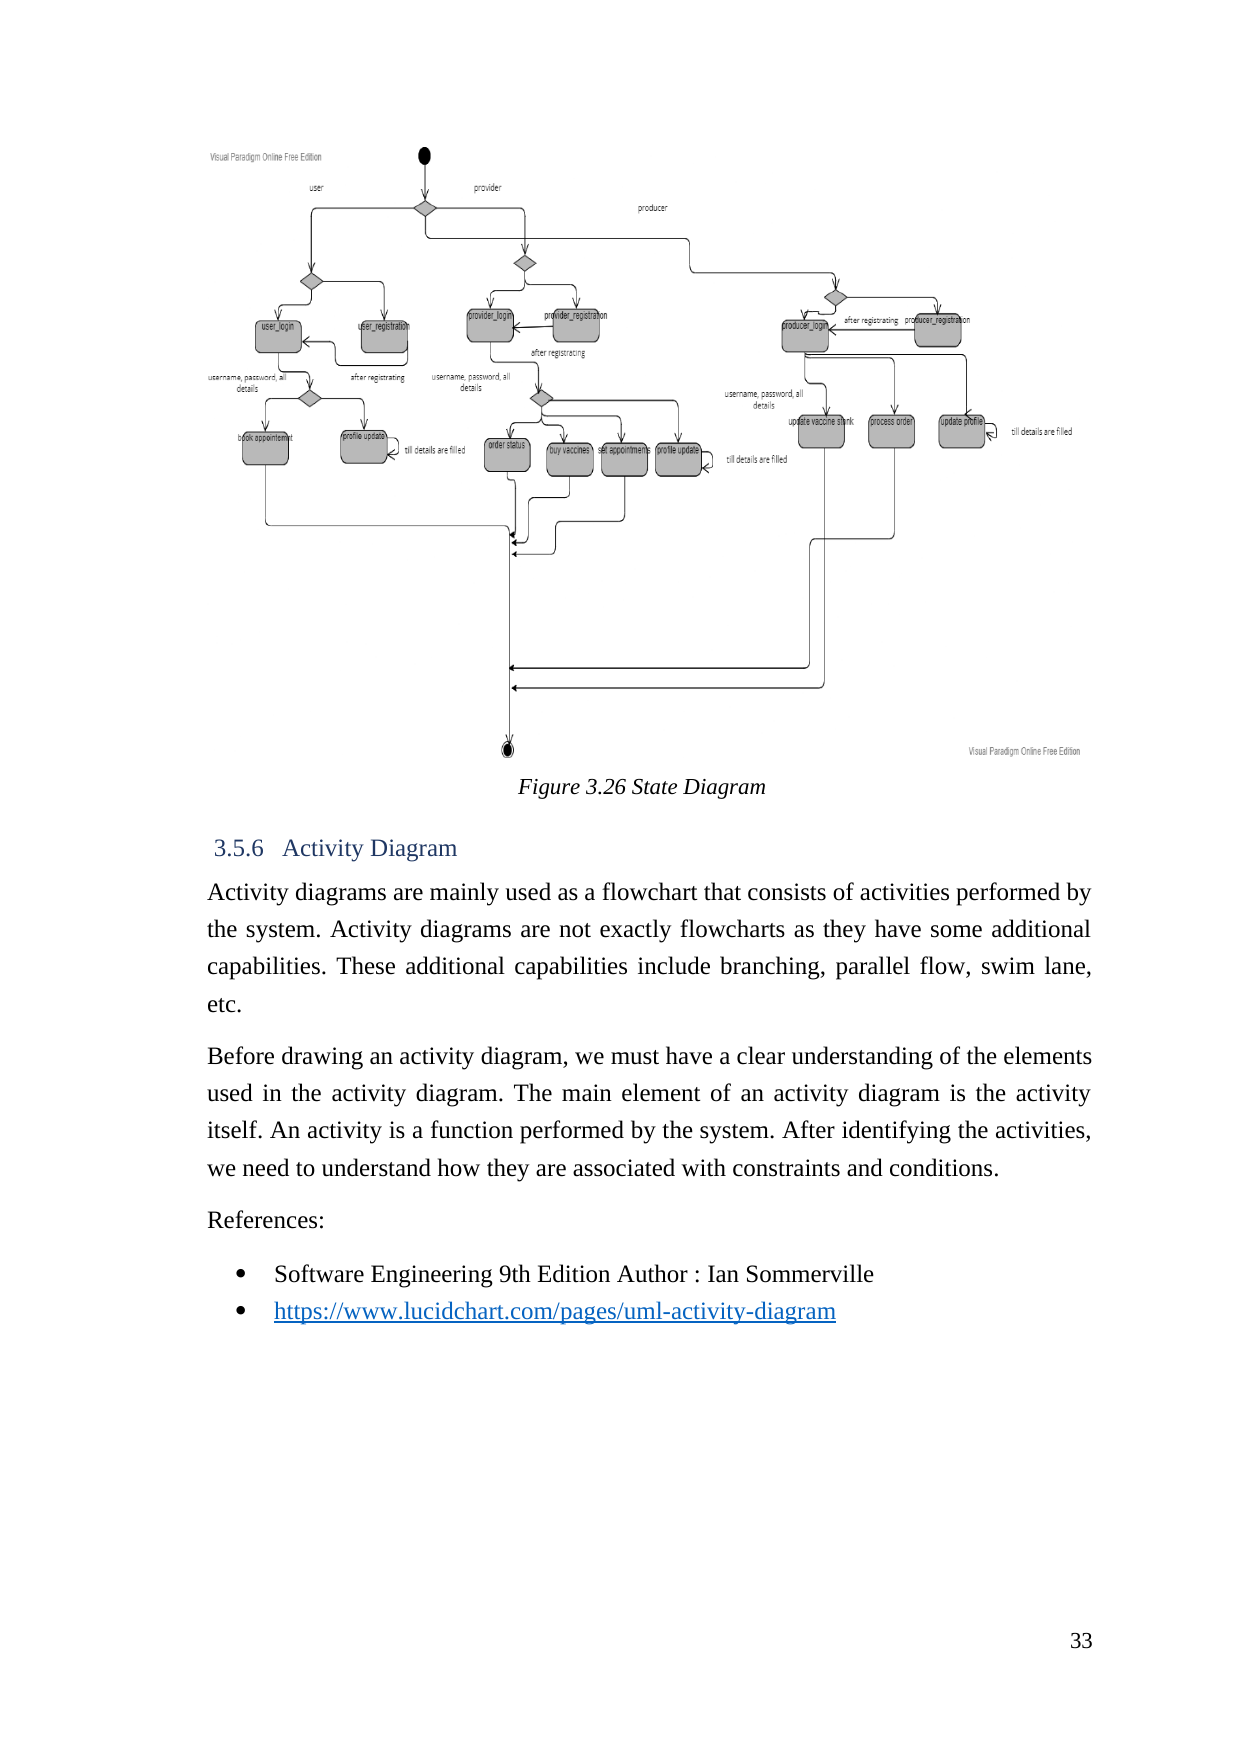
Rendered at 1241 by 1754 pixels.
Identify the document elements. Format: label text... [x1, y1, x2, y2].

subtitle Activity Diagram [214, 833, 1092, 862]
list https://www.lucidchart.com/pages/uml-activity-diagram [236, 1296, 1092, 1325]
text Before drawing an activity diagram, we must have a clear understanding of the elements used in the activity diagram. The main element of an activity diagram is the activity itself. An activity is a function performed by the system. After identifying the activities, we need to understand how they are associated with constraints and conditions. [207, 1041, 1092, 1182]
text Activity diagrams are mainly used as a flowchart that consists of activities performed by the system. Activity diagrams are not exactly flowcharts as they have some additional capabilities. These additional capabilities include branching, parallel flow, swim lane, etc. [207, 877, 1092, 1017]
list Software Engineering 9th Edition Author : Ian Sommerville [236, 1259, 1092, 1288]
text References: [207, 1205, 1092, 1234]
